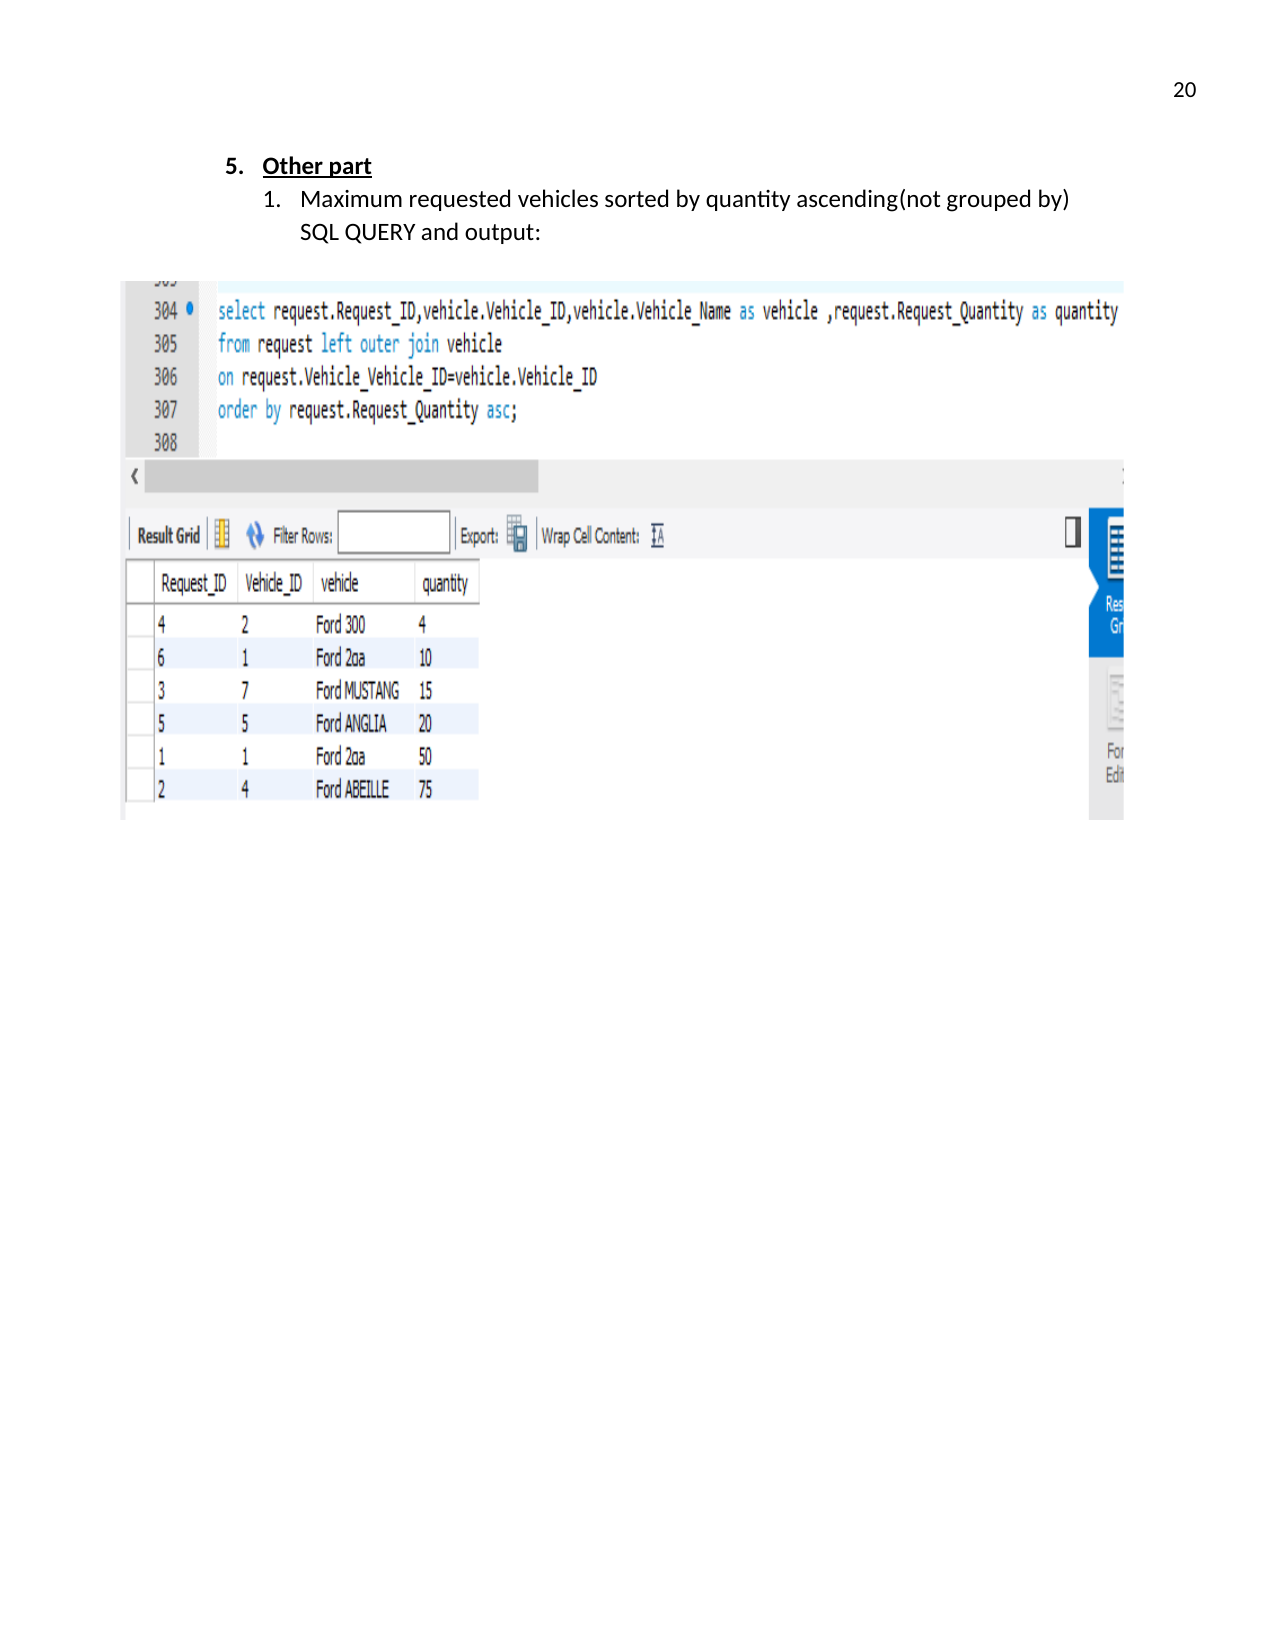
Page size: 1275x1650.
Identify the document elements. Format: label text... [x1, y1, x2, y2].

picture [120, 281, 1124, 820]
list SQL QUERY and output: [300, 216, 1095, 246]
list Maximum requested vehicles sorted by quantity ascending(not grouped by) [262, 183, 1095, 213]
list Other part [225, 150, 1095, 181]
